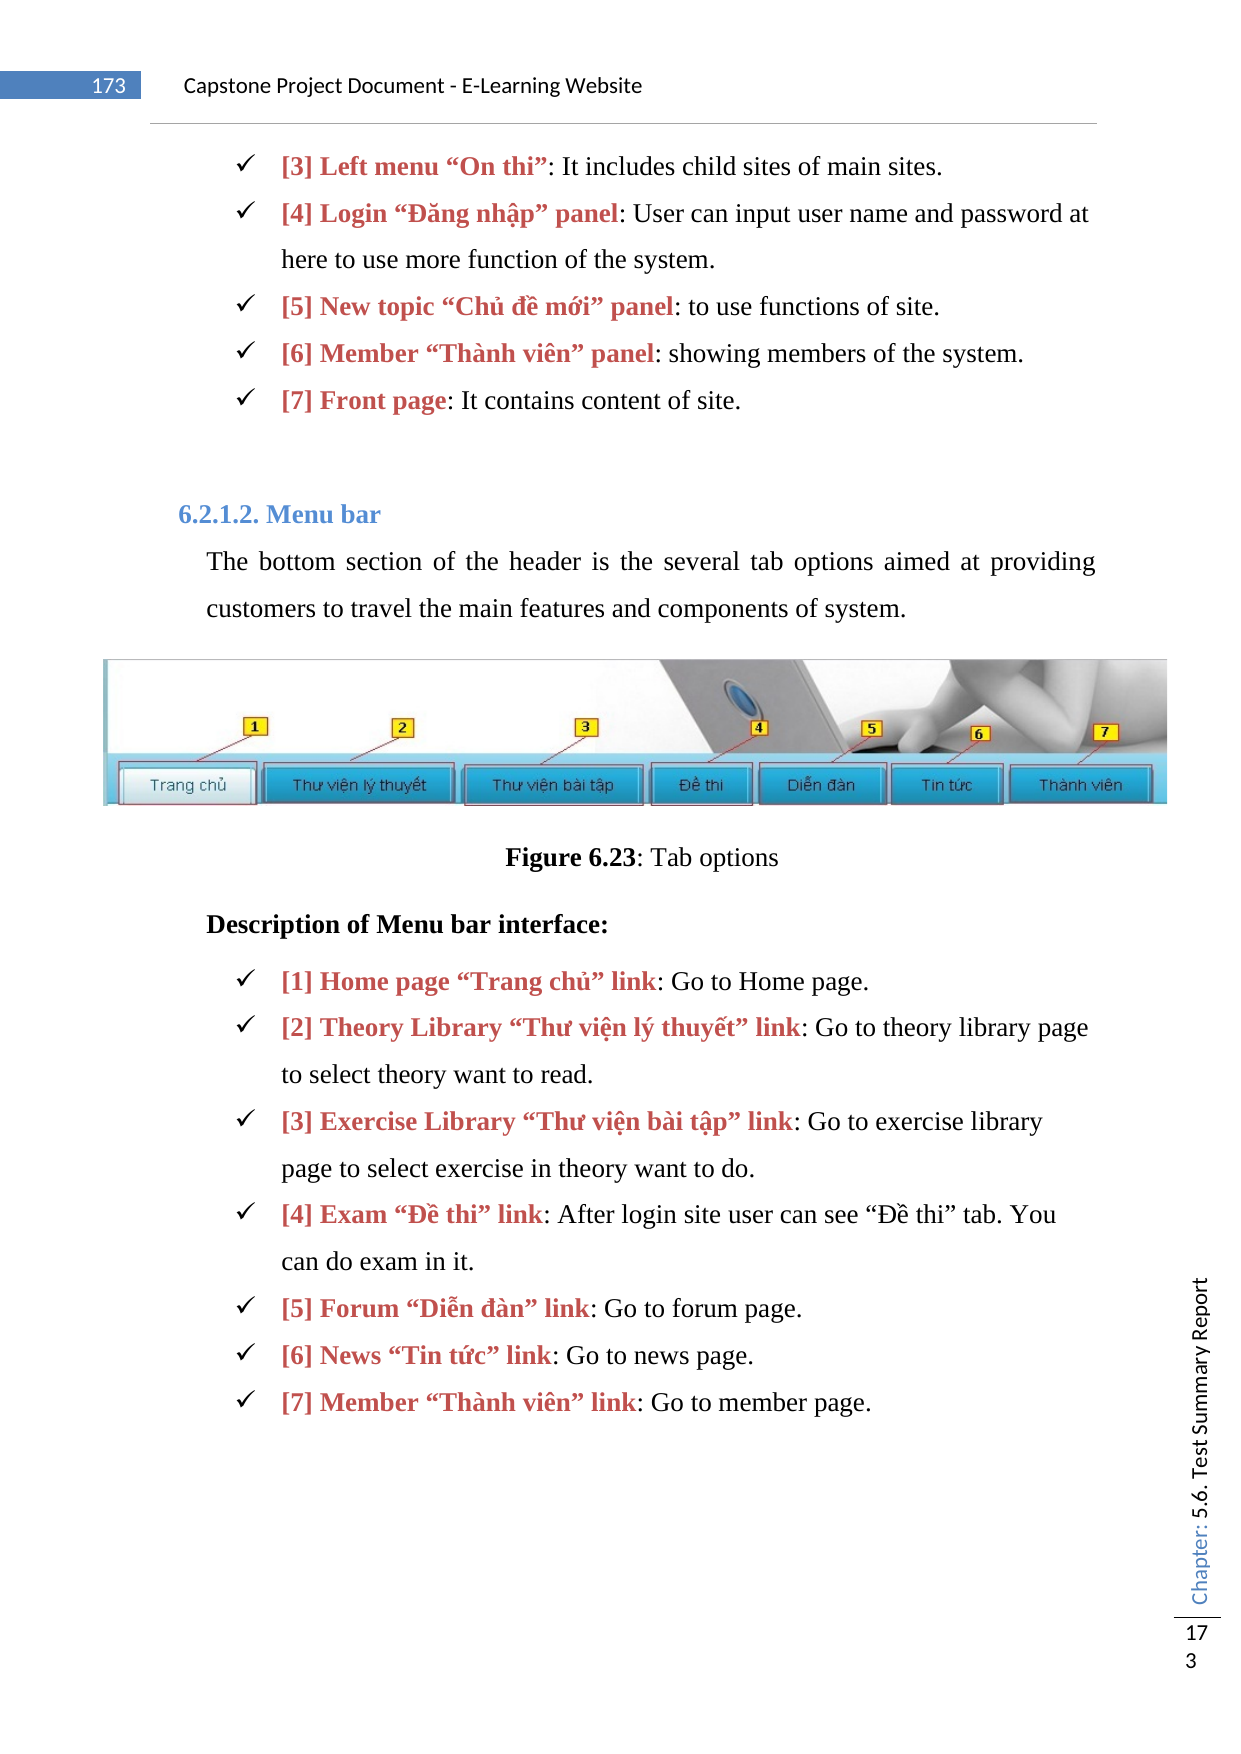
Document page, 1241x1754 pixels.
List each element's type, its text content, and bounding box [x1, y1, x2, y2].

list [5] New topic “Chủ đề mới” panel: to use functions of site. [234, 290, 1097, 322]
list [2] Theory Library “Thư viện lý thuyết” link: Go to theory library page to select theory want to read. [234, 1012, 1097, 1089]
list [3] Left menu “On thi”: It includes child sites of main sites. [234, 150, 1097, 181]
list [5] Forum “Diễn đàn” link: Go to forum page. [234, 1292, 1097, 1323]
list [7] Member “Thành viên” link: Go to member page. [234, 1386, 1097, 1417]
list [6] Member “Thành viên” panel: showing members of the system. [234, 337, 1097, 368]
text The bottom section of the header is the several tab options aimed at providing customers to travel the main features and components of system. [206, 545, 1097, 623]
picture [103, 659, 1168, 806]
list [7] Front page: It contains content of site. [234, 384, 1097, 415]
list [1] Home page “Trang chủ” link: Go to Home page. [234, 965, 1097, 996]
list [4] Exam “Đề thi” link: After login site user can see “Đề thi” tab. You can do exam in it. [234, 1198, 1097, 1276]
text Figure 6.23: Tab options [187, 841, 1097, 872]
text Description of Menu bar interface: [206, 908, 1097, 939]
list [4] Login “Đăng nhập” panel: User can input user name and password at here to use more function of the system. [234, 197, 1097, 275]
list [3] Exercise Library “Thư viện bài tập” link: Go to exercise library page to select exercise in theory want to do. [234, 1105, 1097, 1183]
subtitle 6.2.1.2. Menu bar [178, 498, 1097, 529]
list [6] News “Tin tức” link: Go to news page. [234, 1339, 1097, 1370]
